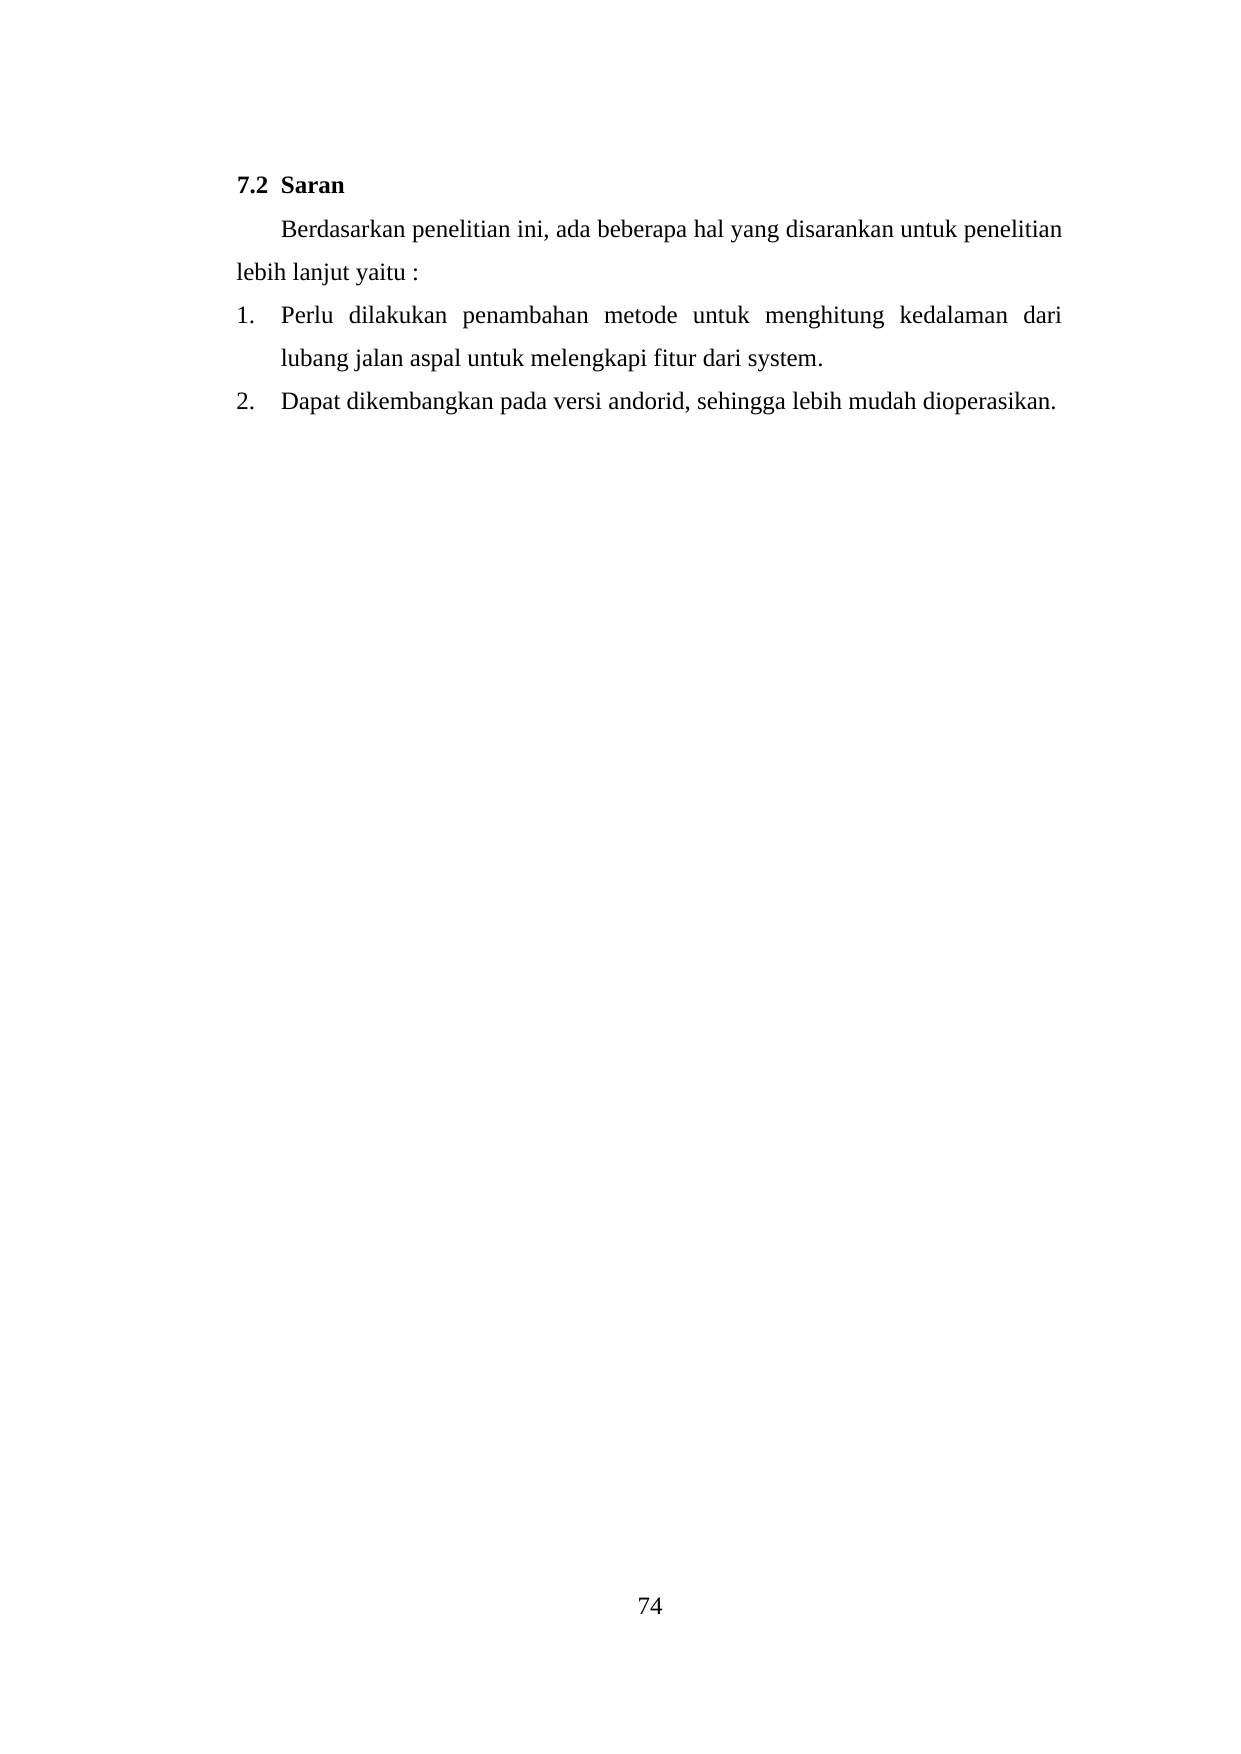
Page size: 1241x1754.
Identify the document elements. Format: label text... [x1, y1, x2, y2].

list Perlu dilakukan penambahan metode untuk menghitung kedalaman dari lubang jalan aspal untuk melengkapi fitur dari system. [236, 300, 1063, 372]
list Saran [237, 171, 1063, 199]
list Dapat dikembangkan pada versi andorid, sehingga lebih mudah dioperasikan. [236, 386, 1063, 415]
text Berdasarkan penelitian ini, ada beberapa hal yang disarankan untuk penelitian lebih lanjut yaitu : [236, 214, 1063, 286]
